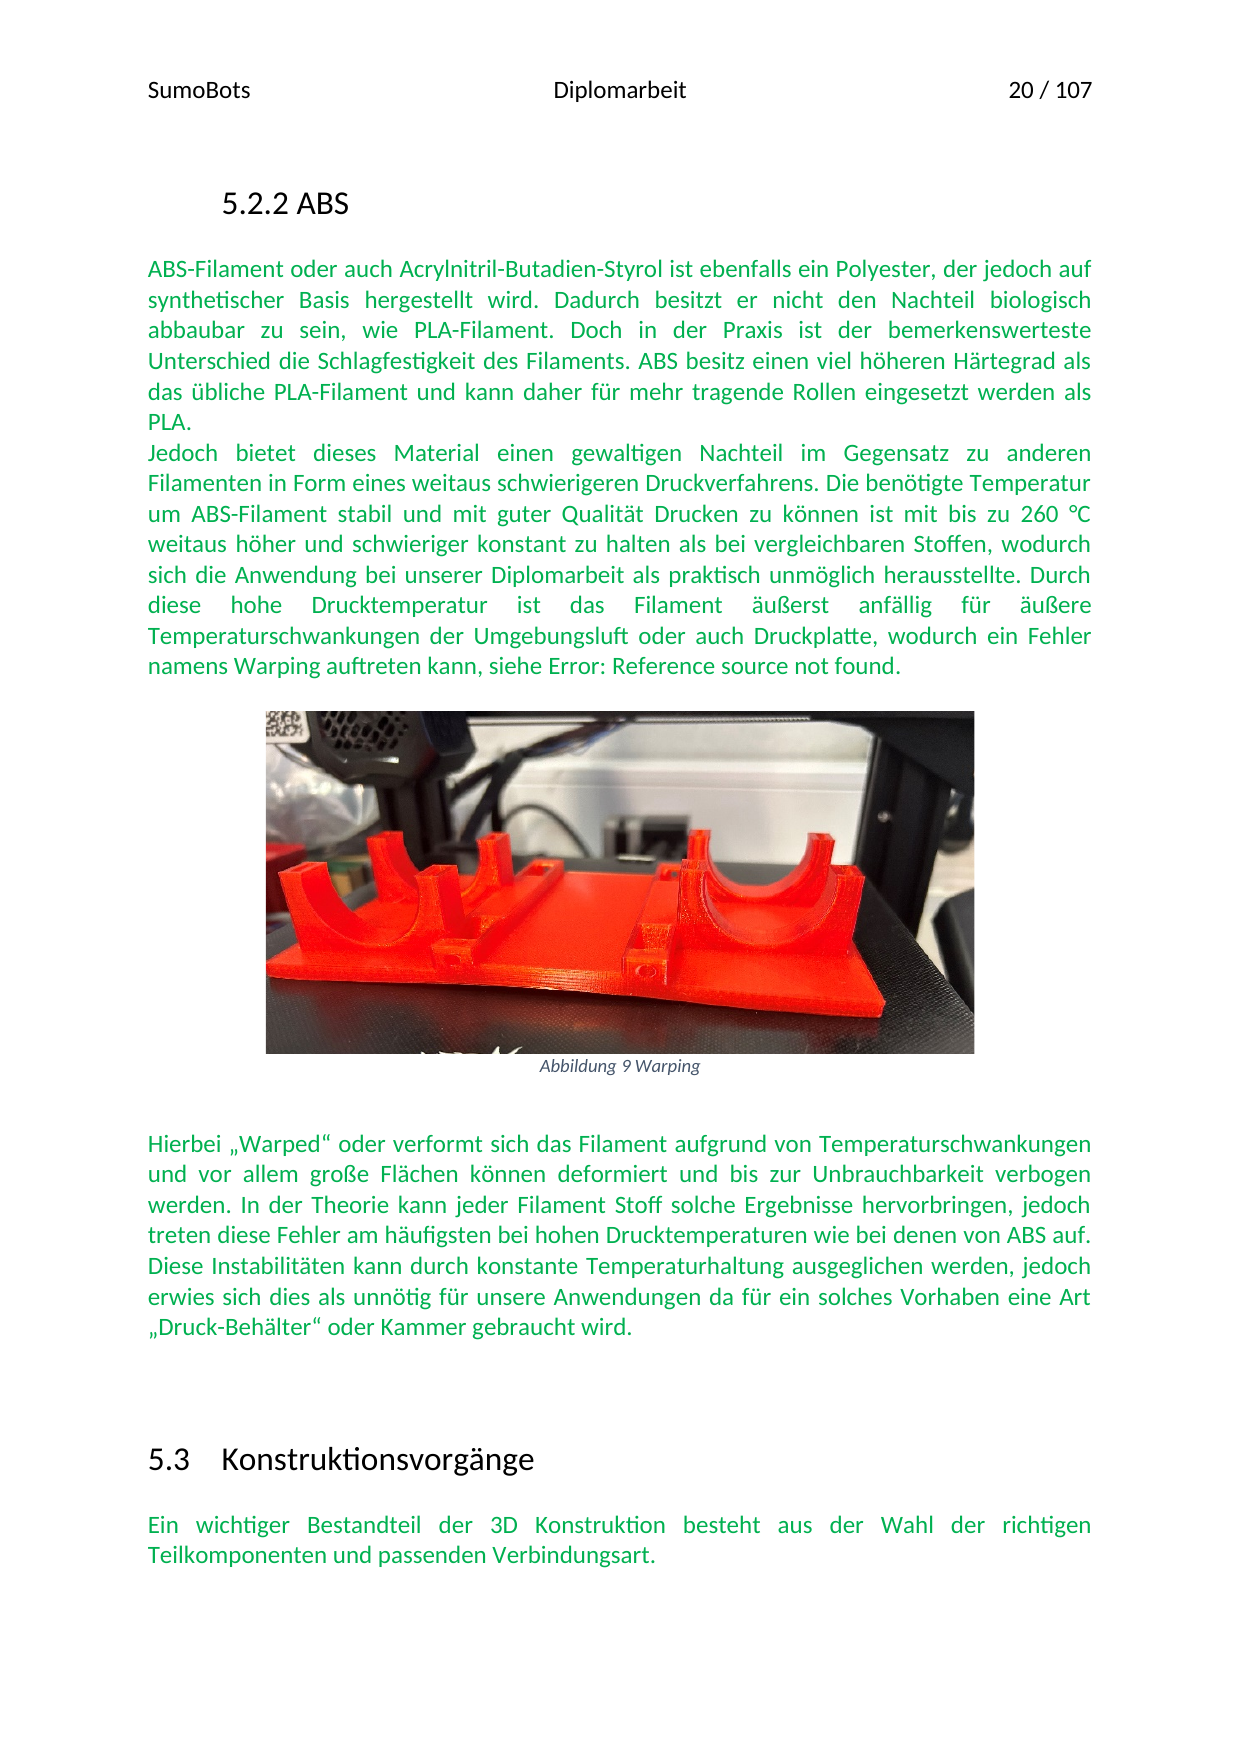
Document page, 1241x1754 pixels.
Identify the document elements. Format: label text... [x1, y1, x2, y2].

subtitle ABS [221, 182, 1093, 223]
text Ein wichtiger Bestandteil der 3D Konstruktion besteht aus der Wahl der richtigen Teilkomponenten und passenden Verbindungsart. [148, 1509, 1093, 1570]
text ABS-Filament oder auch Acrylnitril-Butadien-Styrol ist ebenfalls ein Polyester, der jedoch auf synthetischer Basis hergestellt wird. Dadurch besitzt er nicht den Nachteil biologisch abbaubar zu sein, wie PLA-Filament. Doch in der Praxis ist der bemerkenswerteste Unterschied die Schlagfestigkeit des Filaments. ABS besitz einen viel höheren Härtegrad als das übliche PLA-Filament und kann daher für mehr tragende Rollen eingesetzt werden als PLA. [148, 253, 1093, 437]
picture [265, 711, 975, 1054]
subtitle Konstruktionsvorgänge [148, 1437, 1093, 1478]
text Hierbei „Warped“ oder verformt sich das Filament aufgrund von Temperaturschwankungen und vor allem große Flächen können deformiert und bis zur Unbrauchbarkeit verbogen werden. In der Theorie kann jeder Filament Stoff solche Ergebnisse hervorbringen, jedoch treten diese Fehler am häufigsten bei hohen Drucktemperaturen wie bei denen von ABS auf. Diese Instabilitäten kann durch konstante Temperaturhaltung ausgeglichen werden, jedoch erwies sich dies als unnötig für unsere Anwendungen da für ein solches Vorhaben eine Art „Druck-Behälter“ oder Kammer gebraucht wird. [148, 1128, 1093, 1342]
text Abbildung 9 Warping [148, 1054, 1093, 1077]
